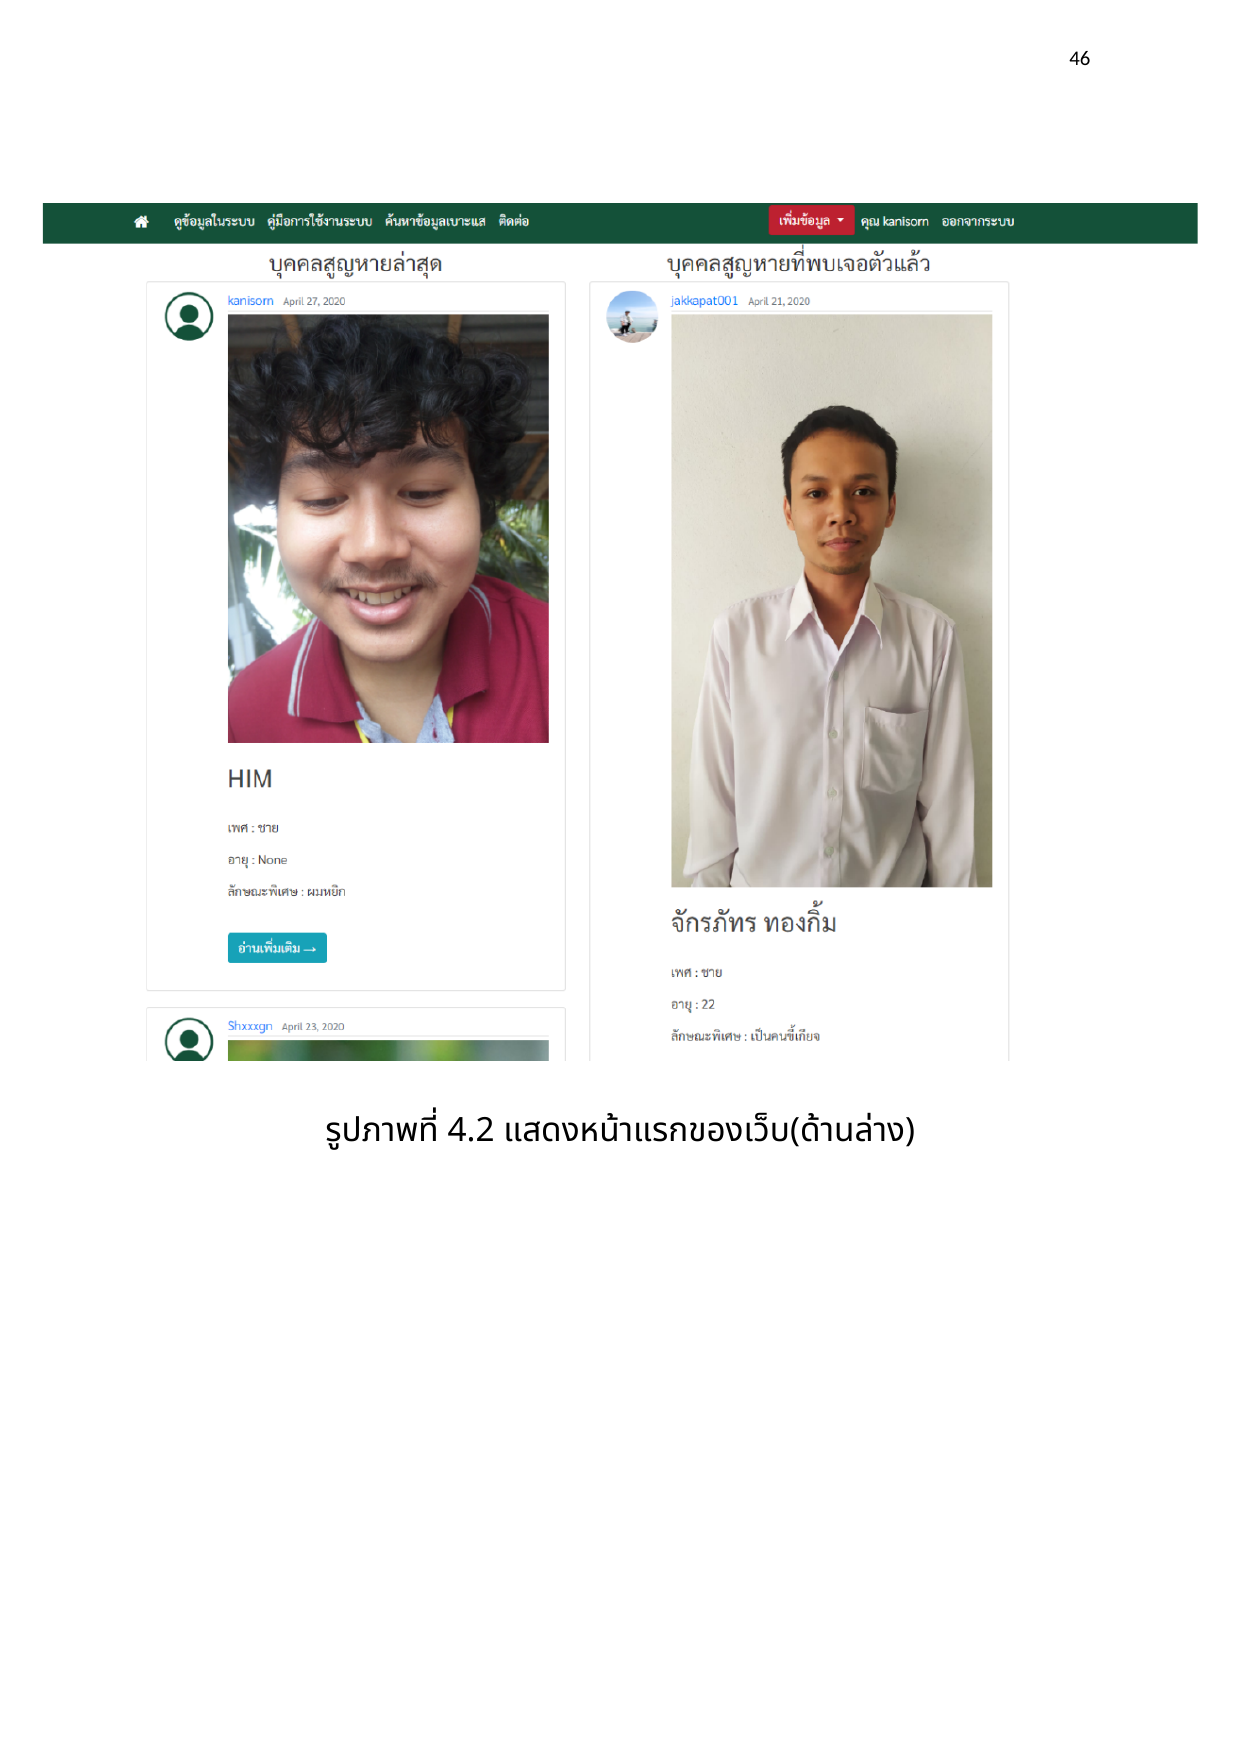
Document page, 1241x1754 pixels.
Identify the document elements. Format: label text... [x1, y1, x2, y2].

text รูปภาพที่ 4.2 แสดงหน้าแรกของเว็บ(ด้านล่าง) [150, 1106, 1090, 1156]
picture [42, 203, 1198, 1061]
